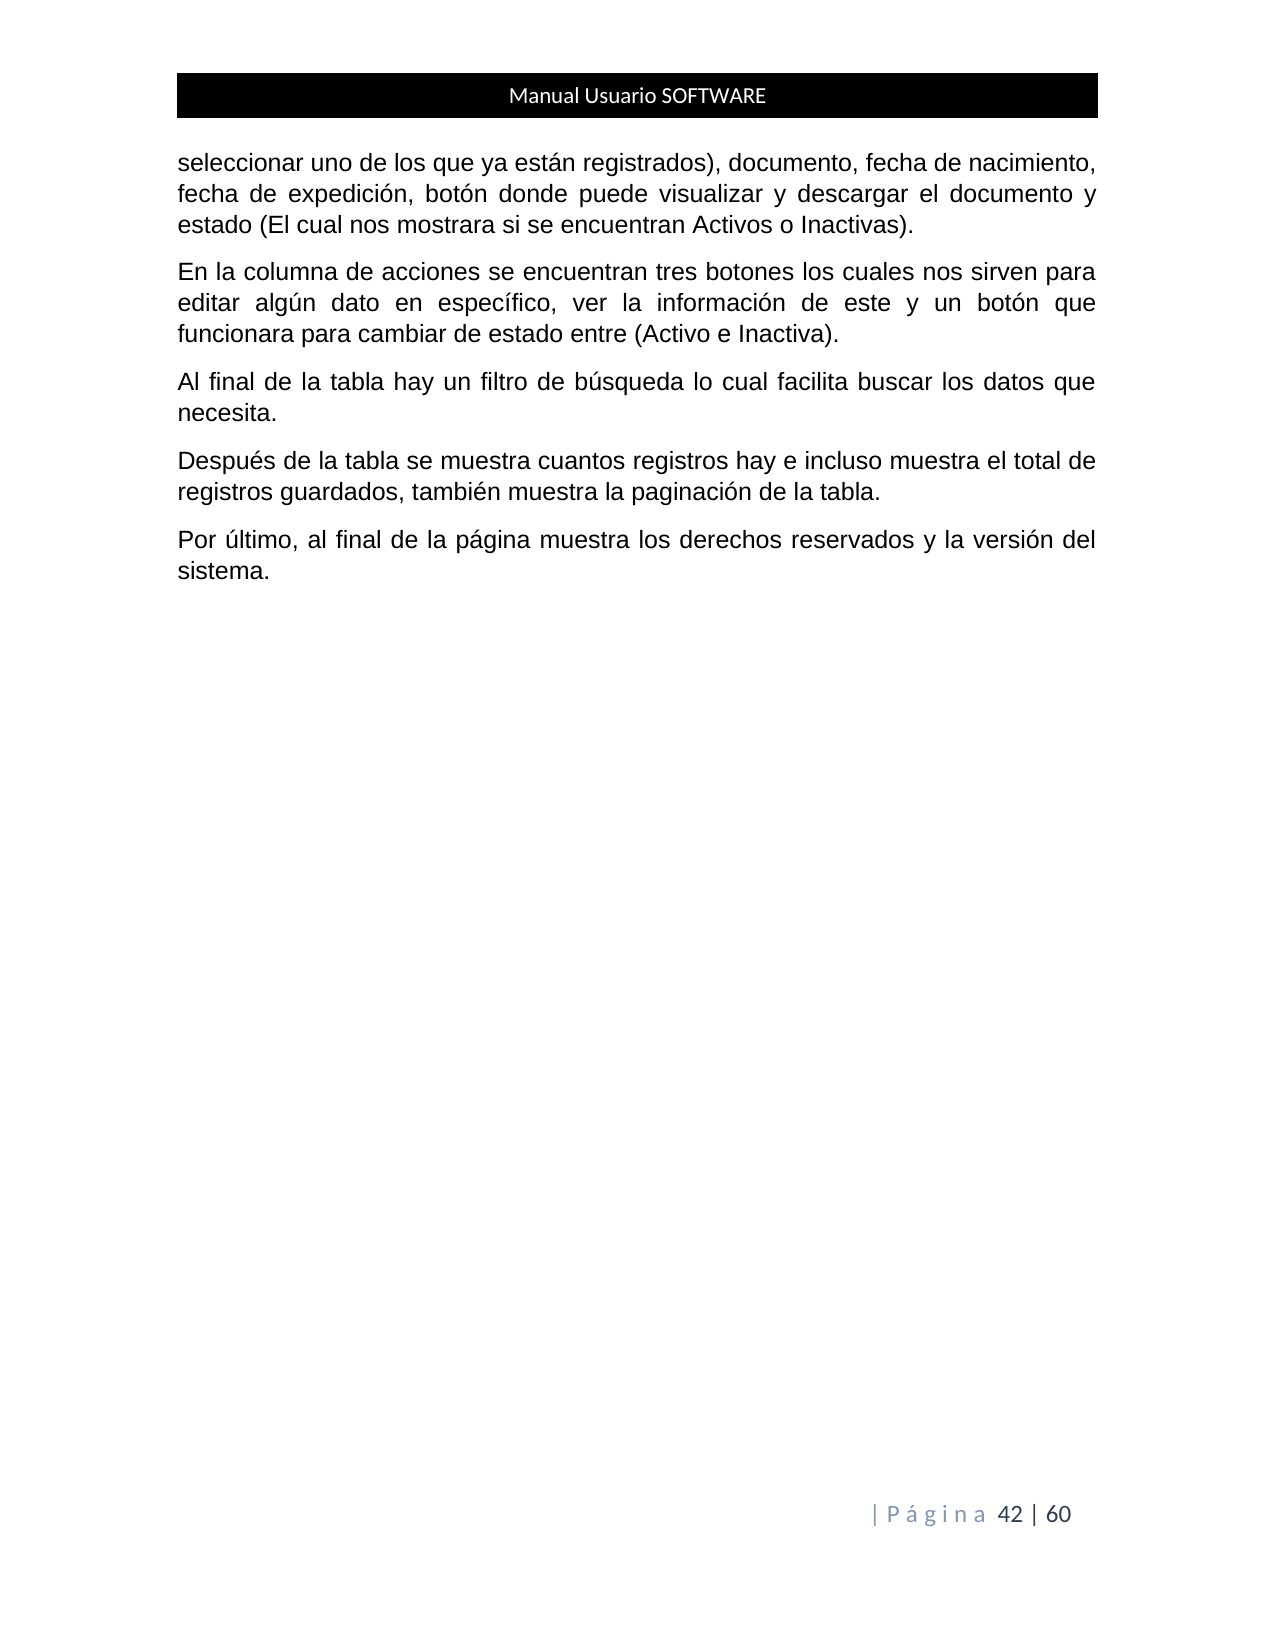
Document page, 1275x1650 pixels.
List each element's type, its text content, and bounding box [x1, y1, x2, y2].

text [177, 148, 1098, 238]
text En la columna de acciones se encuentran tres botones los cuales nos sirven para editar algún dato en específico, ver la información de este y un botón que funcionara para cambiar de estado entre (Activo e Inactiva). [177, 257, 1098, 348]
text Al final de la tabla hay un filtro de búsqueda lo cual facilita buscar los datos que necesita. [177, 367, 1098, 427]
text Después de la tabla se muestra cuantos registros hay e incluso muestra el total de registros guardados, también muestra la paginación de la tabla. [177, 446, 1098, 506]
text Por último, al final de la página muestra los derechos reservados y la versión del sistema. [177, 525, 1098, 584]
